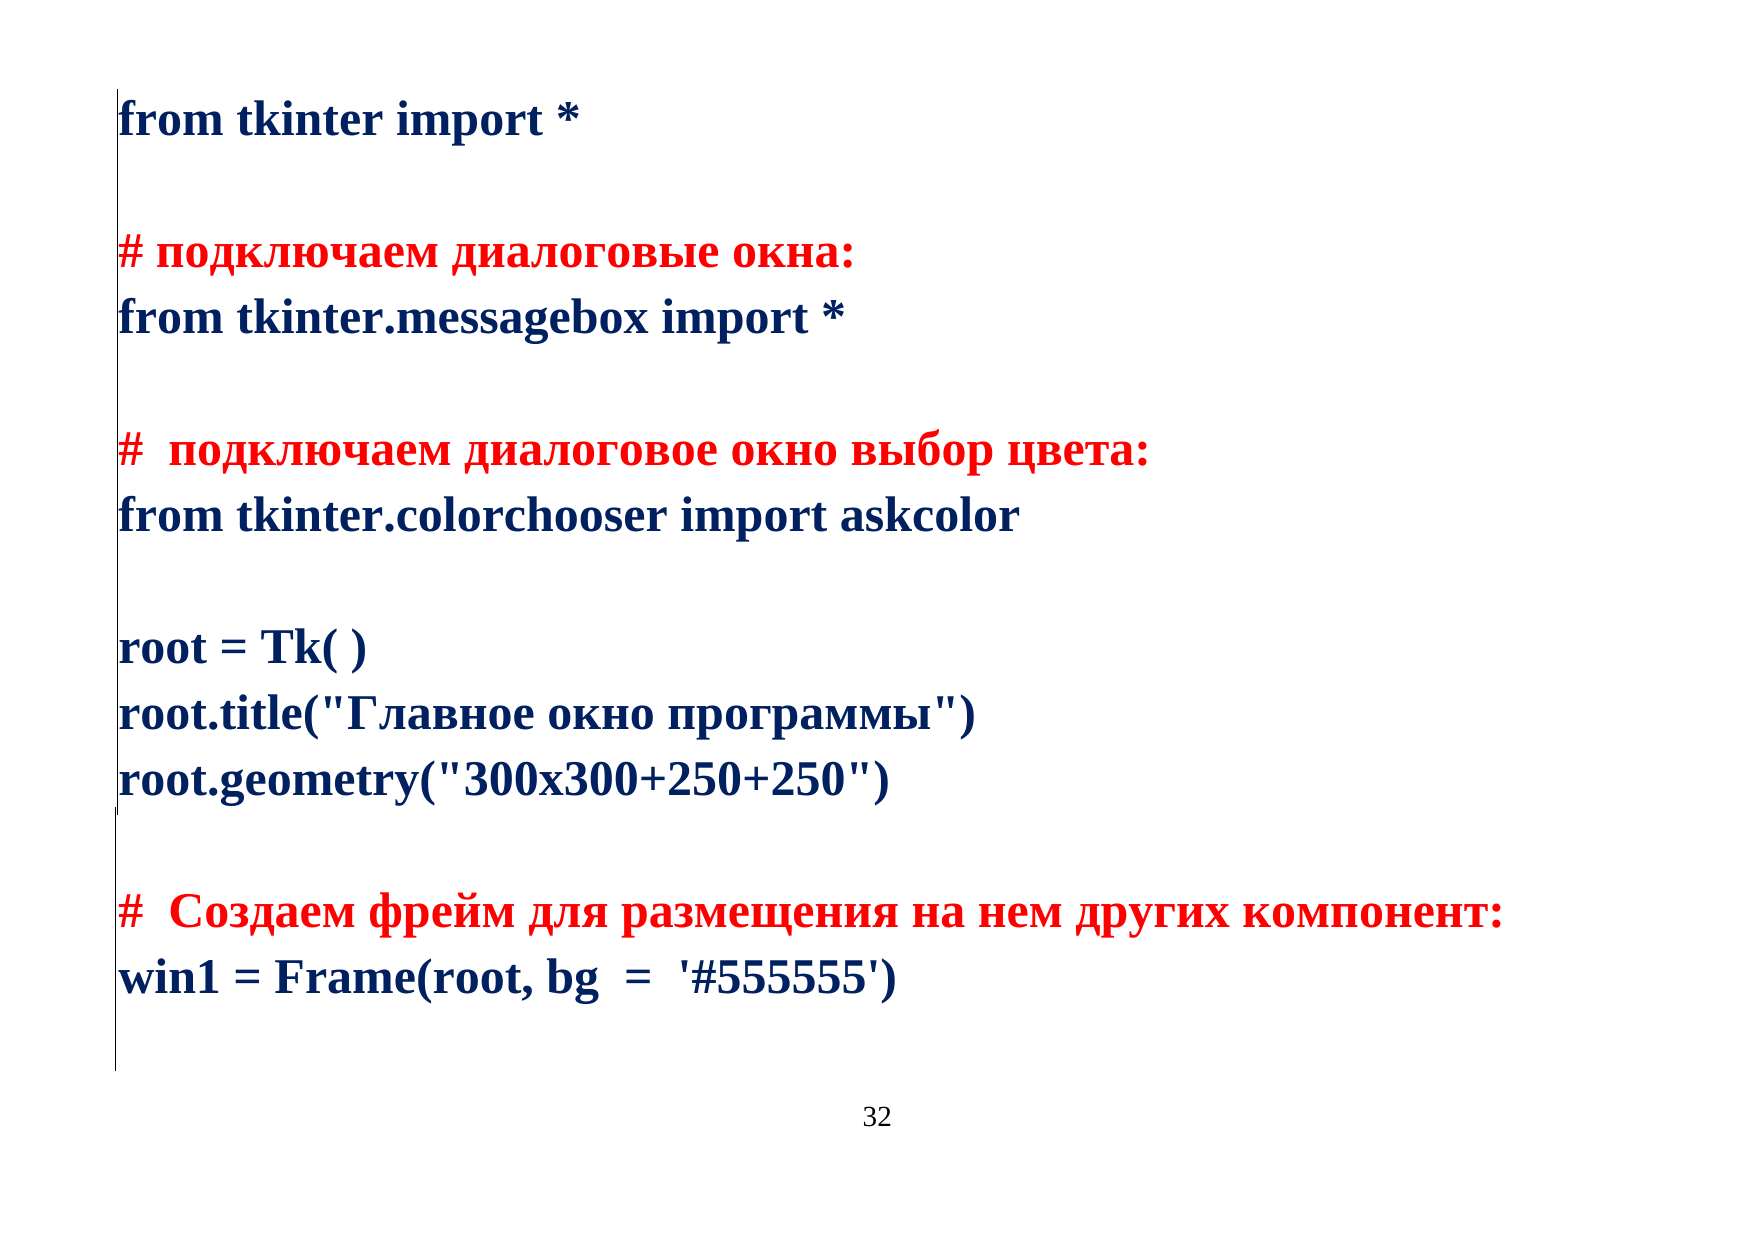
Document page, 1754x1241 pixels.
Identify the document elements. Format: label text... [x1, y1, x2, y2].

text root.geometry("300x300+250+250") [118, 749, 1636, 807]
text root.title("Главное окно программы") [118, 683, 1636, 741]
text # Создаем фрейм для размещения на нем других компонент: [116, 881, 1636, 939]
text from tkinter import * [118, 89, 1636, 146]
text root = Tk( ) [118, 617, 1636, 674]
text win1 = Frame(root, bg = '#555555') [116, 947, 1636, 1005]
text # подключаем диалоговые окна: [118, 221, 1636, 278]
text from tkinter.messagebox import * [118, 287, 1636, 344]
text # подключаем диалоговое окно выбор цвета: [118, 419, 1636, 476]
text from tkinter.colorchooser import askcolor [118, 485, 1636, 542]
